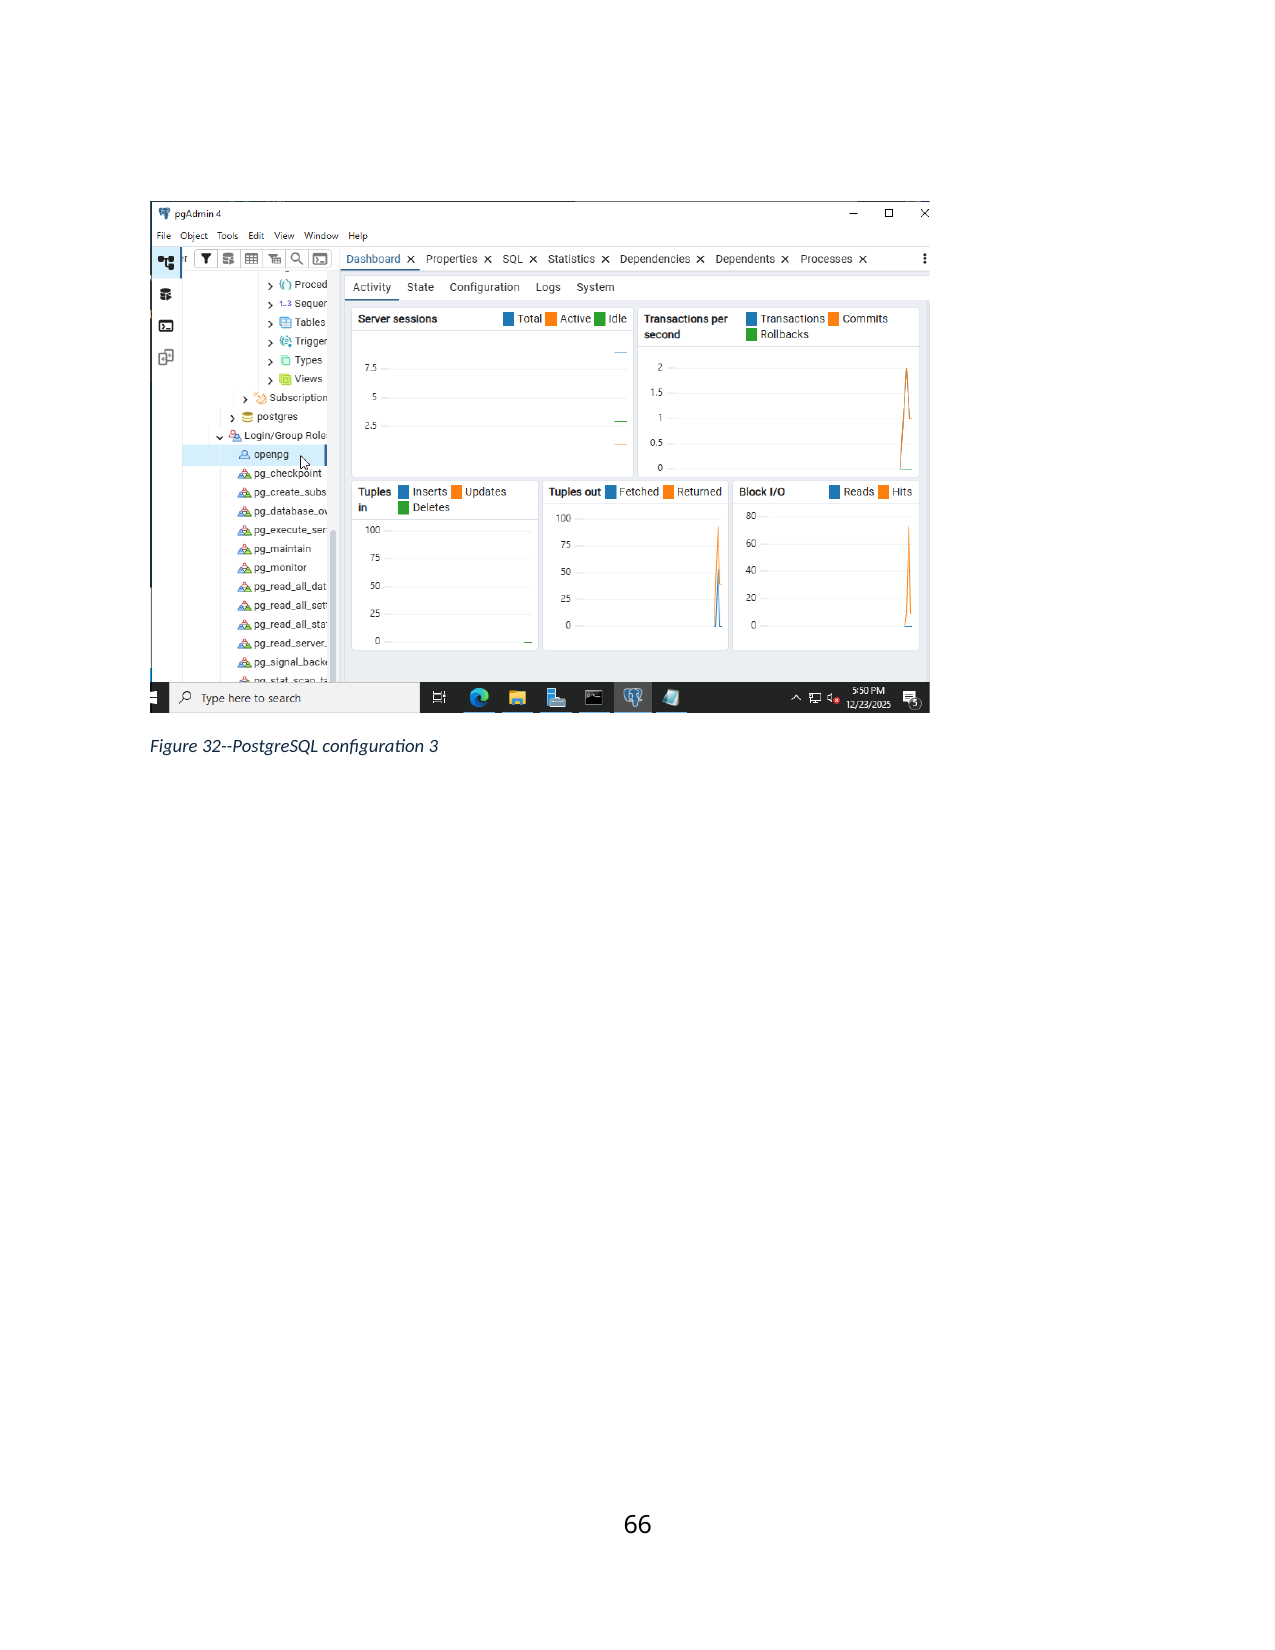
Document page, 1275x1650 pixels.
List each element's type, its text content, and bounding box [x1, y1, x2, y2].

text Figure 32--PostgreSQL configuration 3 [150, 734, 1125, 757]
picture [150, 201, 930, 713]
